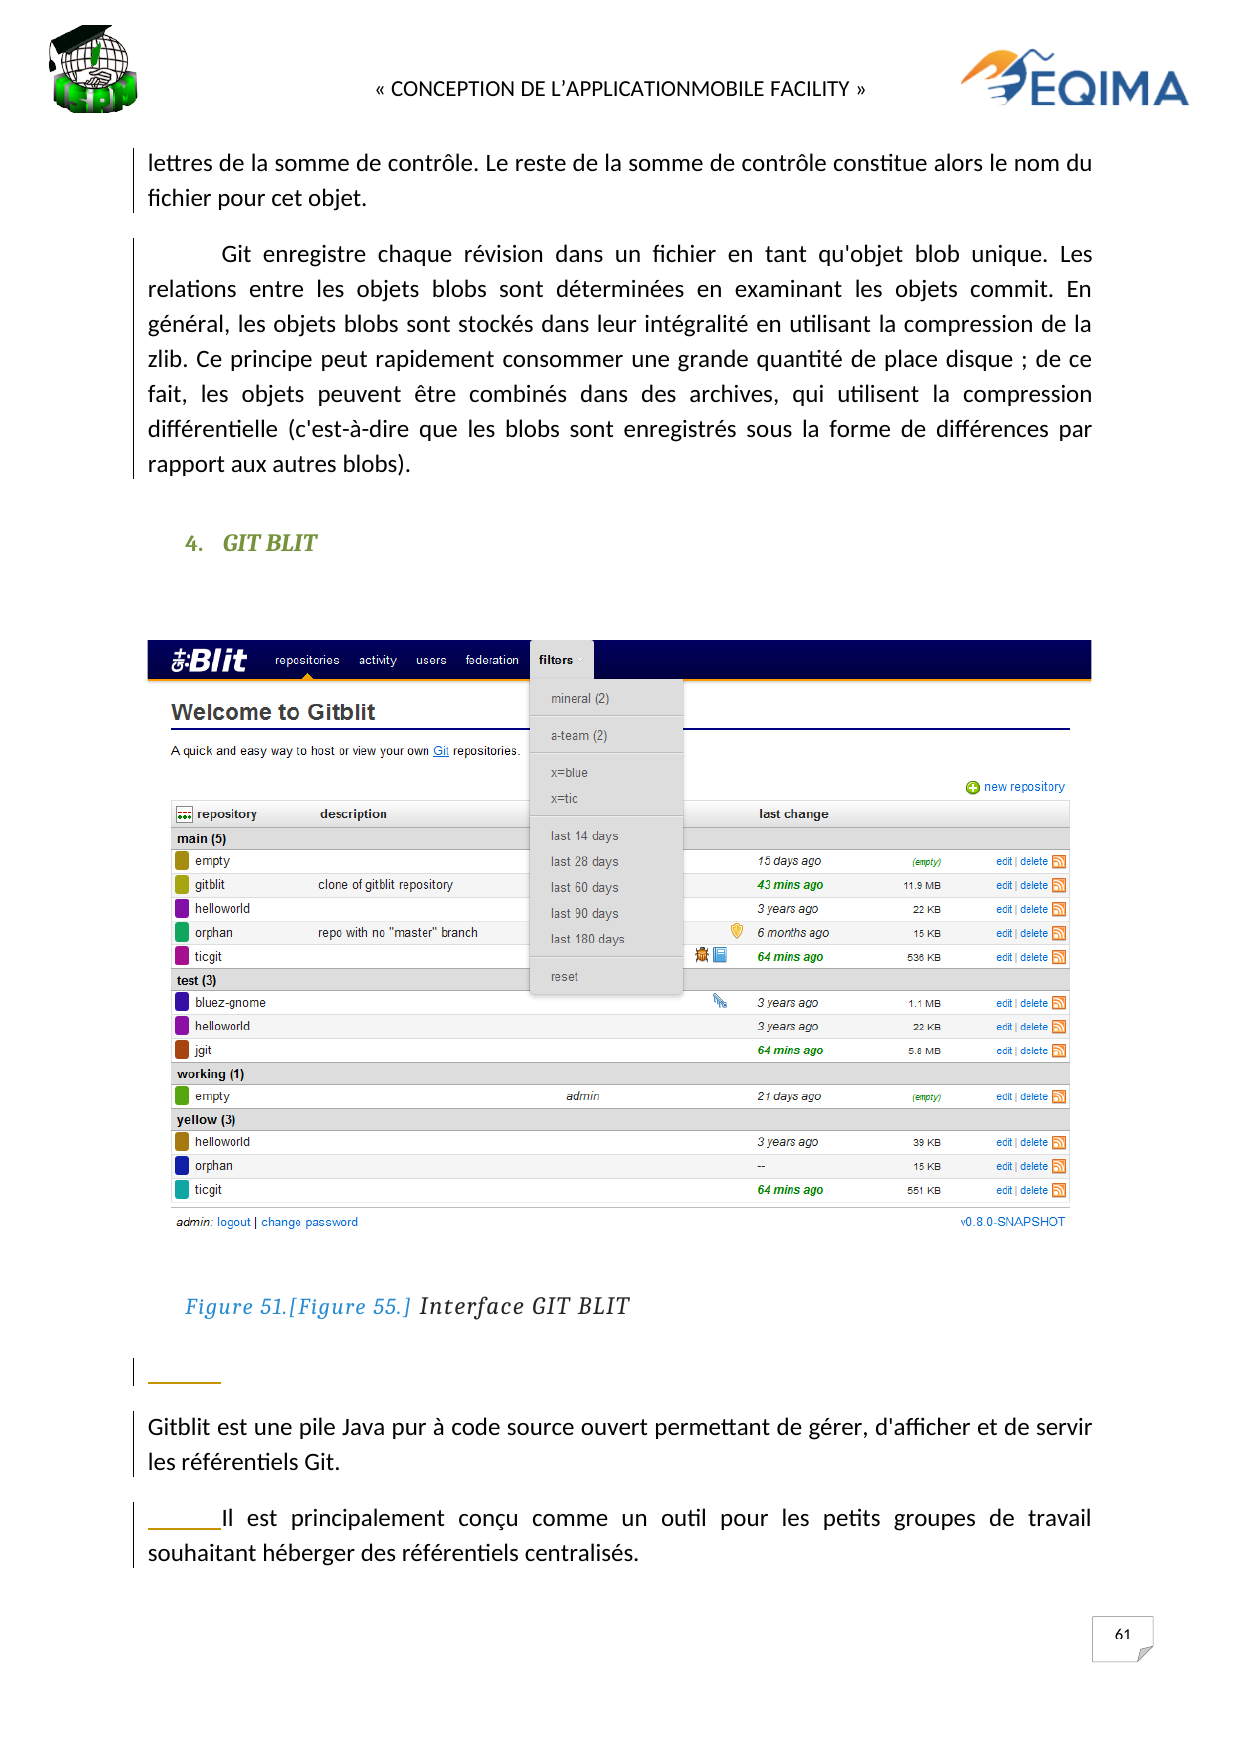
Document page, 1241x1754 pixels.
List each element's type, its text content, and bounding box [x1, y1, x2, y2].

picture [961, 48, 1191, 105]
text Gitblit est une pile Java pur à code source ouvert permettant de gérer, d'afficher et de servir les référentiels Git. [148, 1411, 1093, 1477]
text Il est principalement conçu comme un outil pour les petits groupes de travail souhaitant héberger des référentiels centralisés. [148, 1502, 1093, 1568]
subtitle GIT BLIT [185, 529, 1093, 558]
picture [48, 25, 138, 113]
picture [147, 640, 1092, 1267]
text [148, 148, 1093, 213]
subtitle Interface GIT BLIT [185, 1292, 1093, 1321]
text Git enregistre chaque révision dans un fichier en tant qu'objet blob unique. Les relations entre les objets blobs sont déterminées en examinant les objets commit. En général, les objets blobs sont stockés dans leur intégralité en utilisant la compression de la zlib. Ce principe peut rapidement consommer une grande quantité de place disque ; de ce fait, les objets peuvent être combinés dans des archives, qui utilisent la compression différentielle (c'est-à-dire que les blobs sont enregistrés sous la forme de différences par rapport aux autres blobs). [148, 238, 1093, 479]
